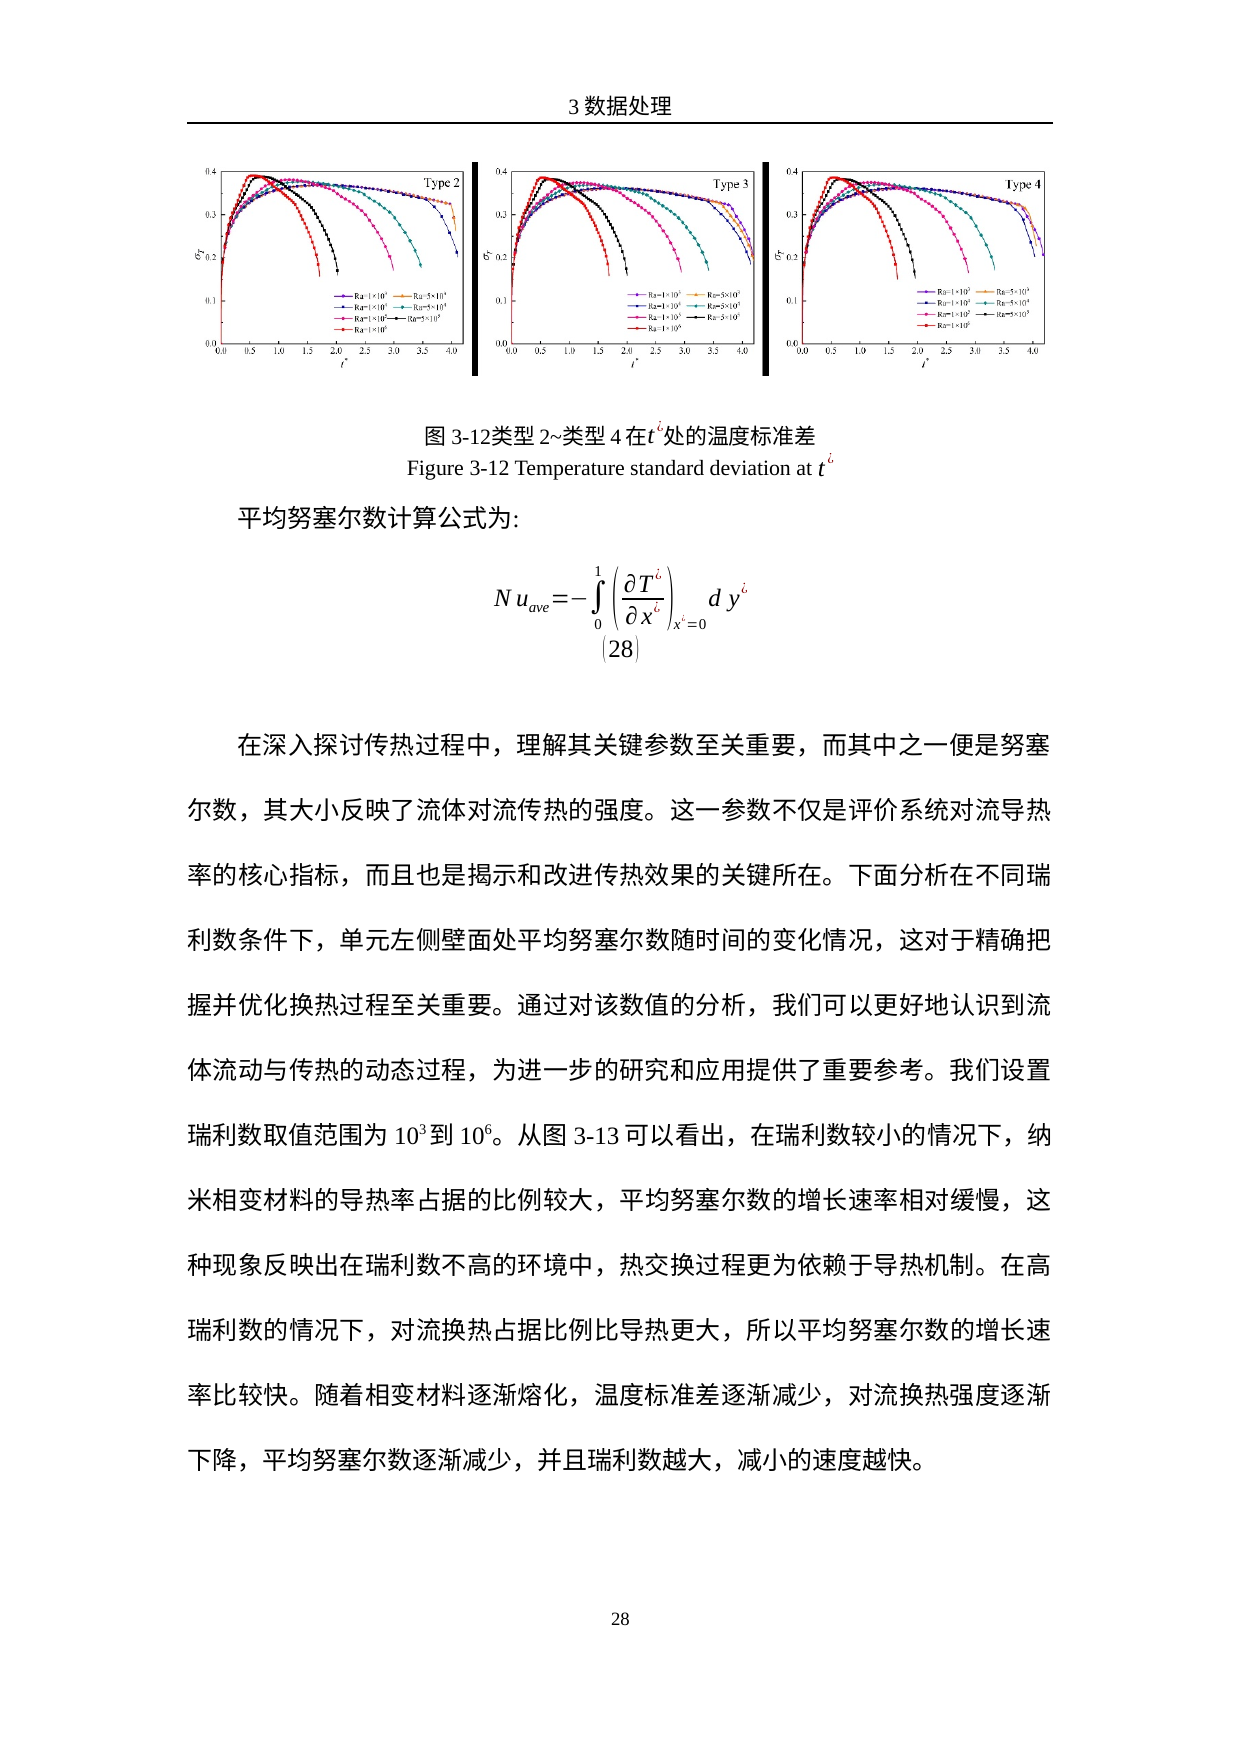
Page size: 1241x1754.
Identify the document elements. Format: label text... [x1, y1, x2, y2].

text 平均努塞尔数计算公式为: [187, 484, 1053, 549]
picture [187, 162, 1053, 376]
